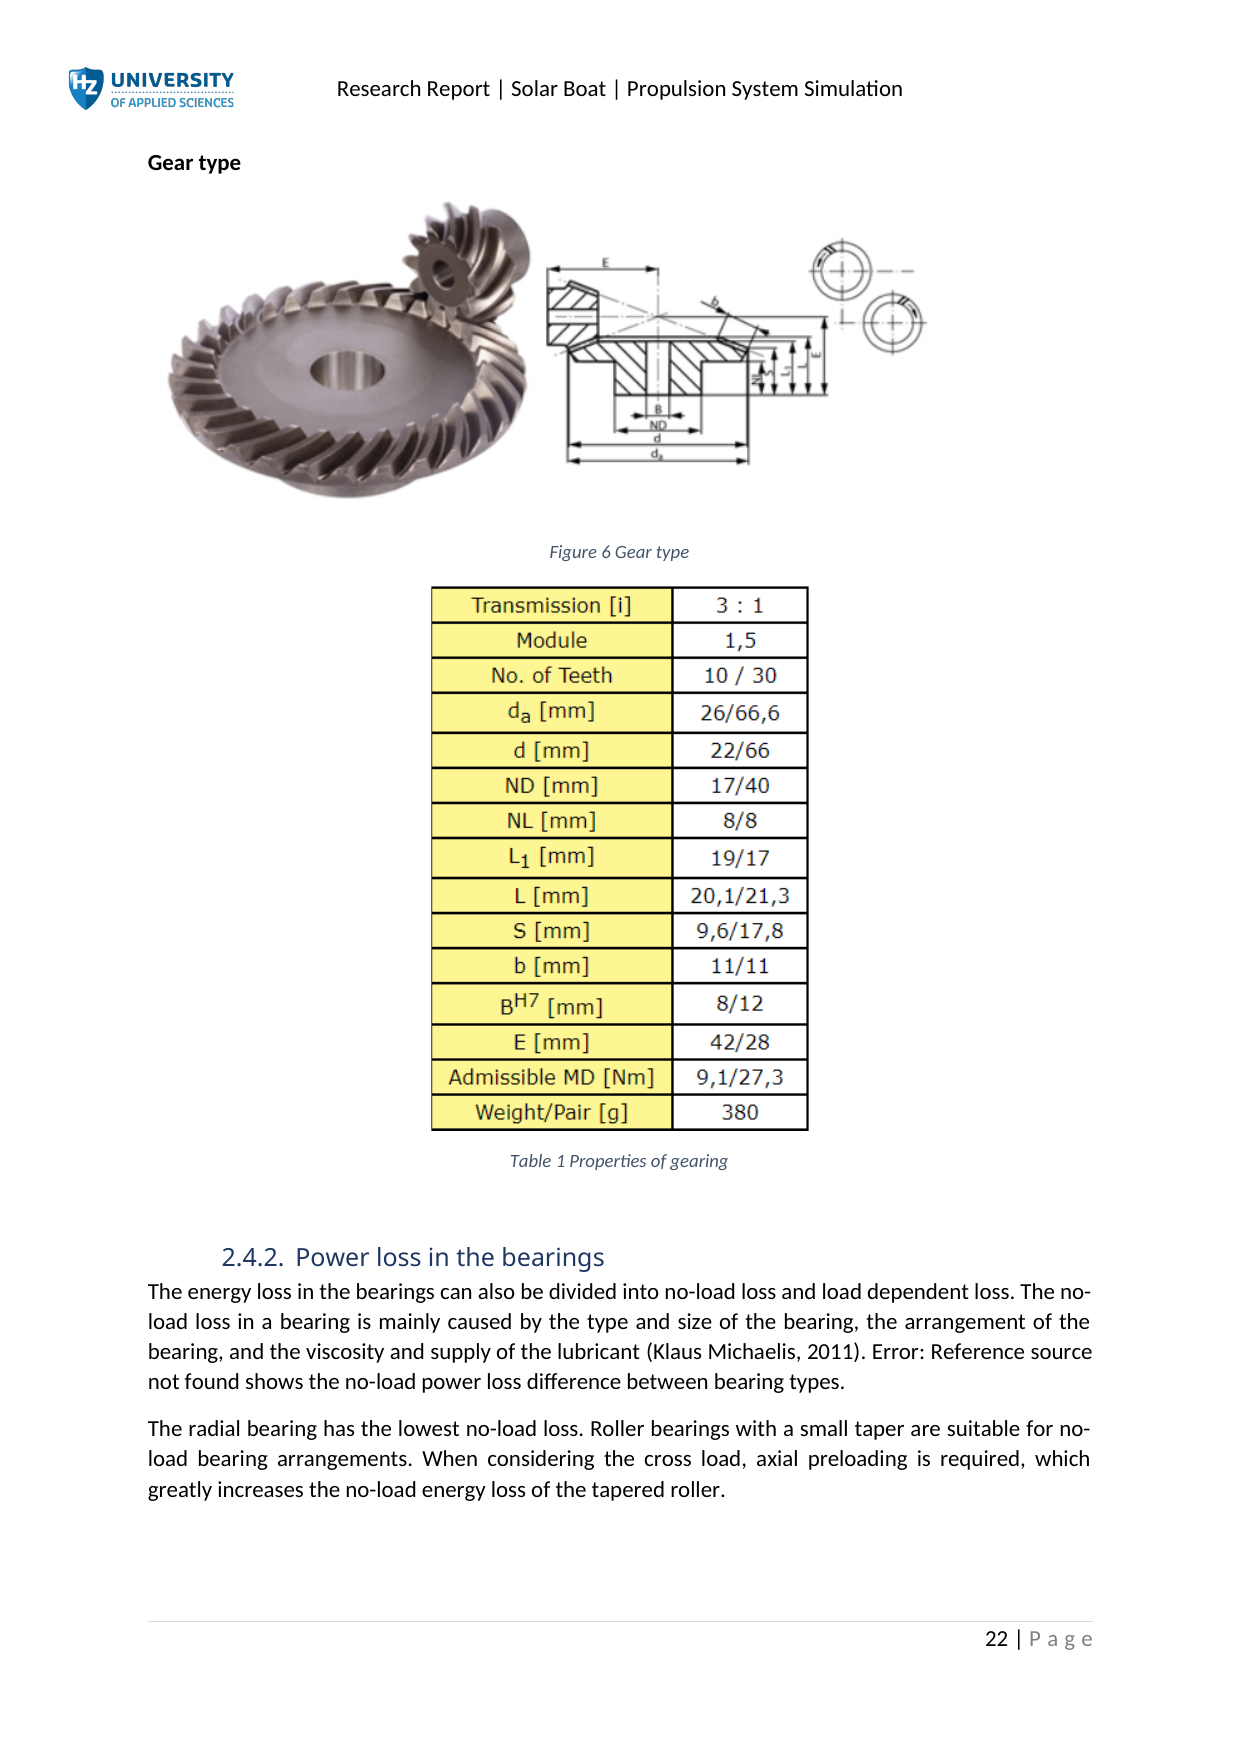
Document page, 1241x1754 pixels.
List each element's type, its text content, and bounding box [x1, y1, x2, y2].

picture [68, 67, 234, 110]
picture [431, 584, 809, 1131]
text Gear type [148, 148, 1093, 176]
picture [147, 194, 1093, 522]
subtitle Power loss in the bearings [221, 1240, 1093, 1274]
text Figure 6 Gear type [148, 540, 1093, 563]
text Table 1 Properties of gearing [148, 1149, 1093, 1172]
text The radial bearing has the lowest no-load loss. Roller bearings with a small taper are suitable for no-load bearing arrangements. When considering the cross load, axial preloading is required, which greatly increases the no-load energy loss of the tapered roller. [148, 1414, 1093, 1503]
